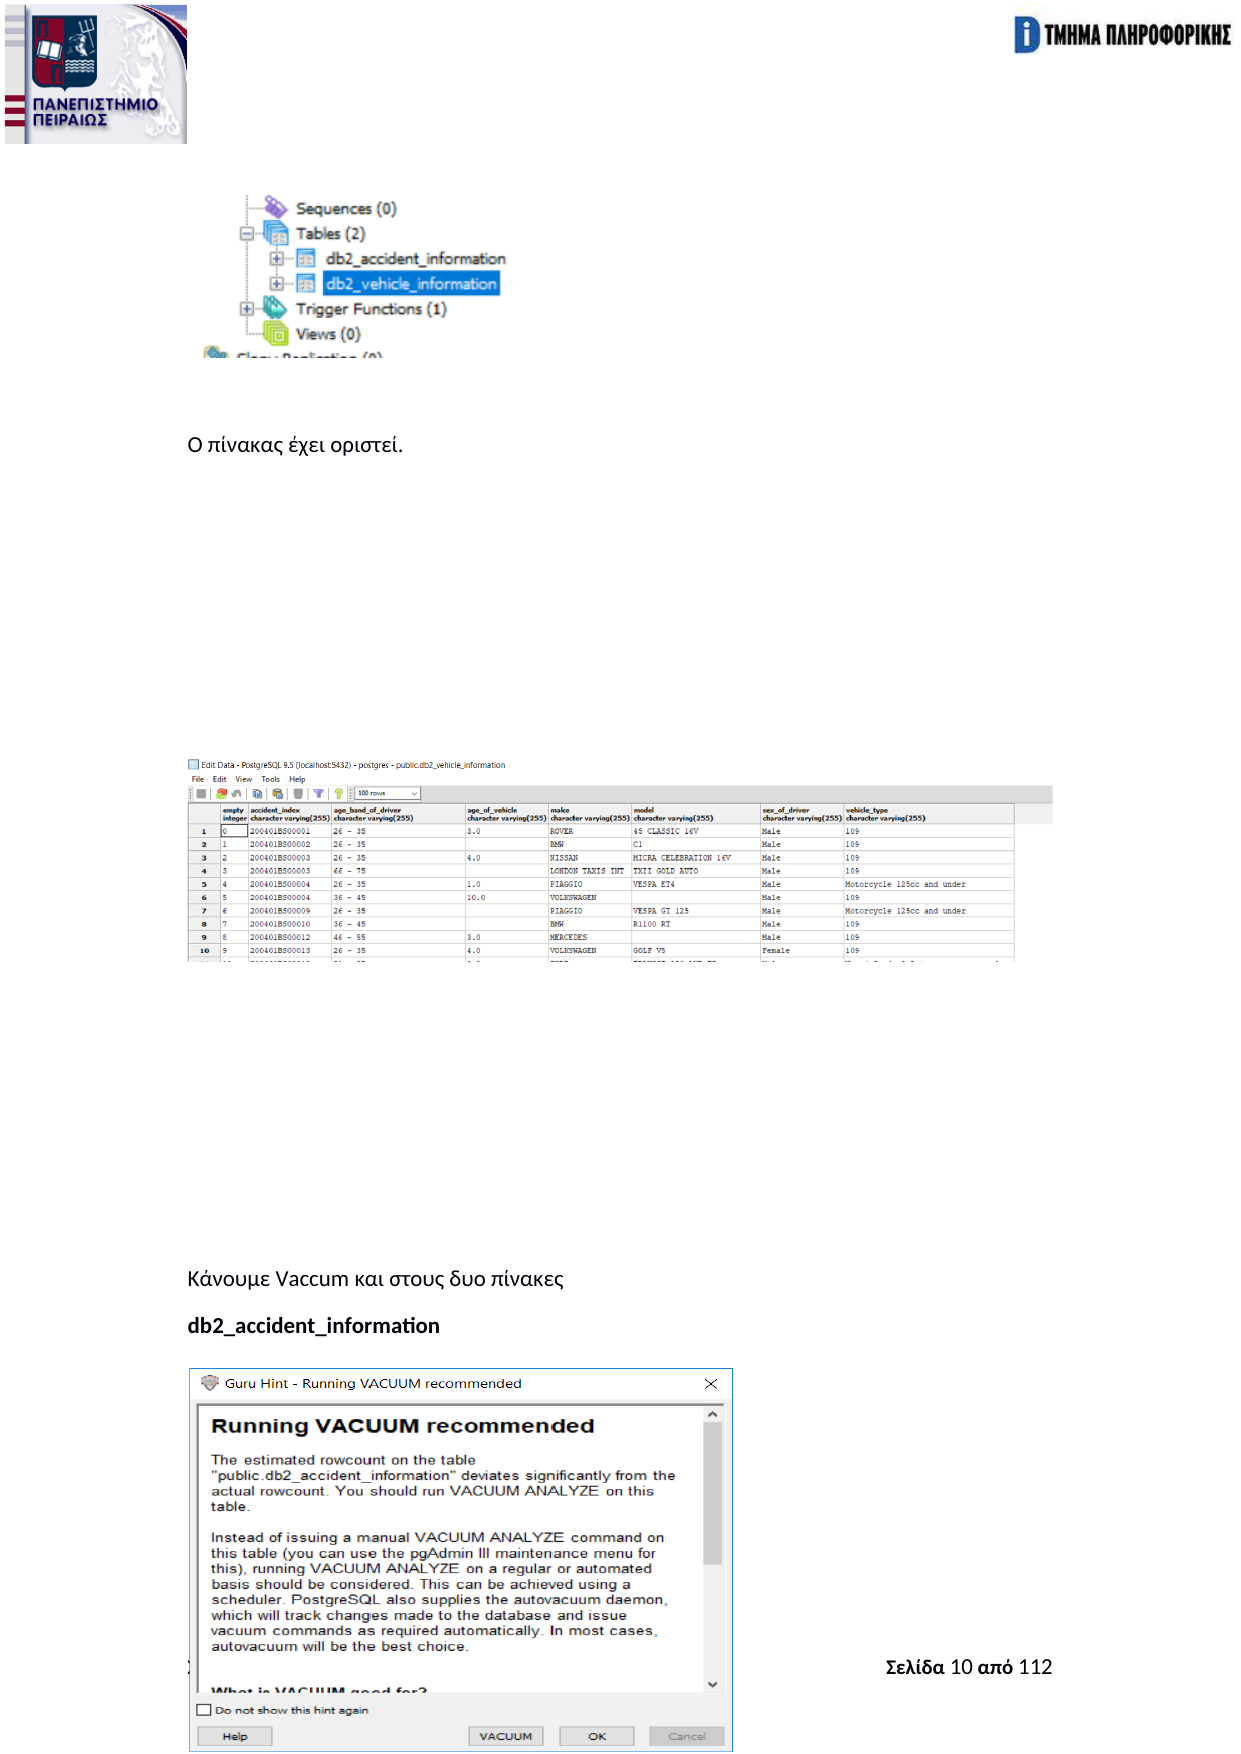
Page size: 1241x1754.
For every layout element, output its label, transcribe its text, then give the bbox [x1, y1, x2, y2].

picture [189, 1368, 733, 1752]
picture [4, 4, 187, 144]
text Κάνουμε Vaccum και στους δυο πίνακες [187, 1264, 1053, 1292]
text db2_accident_information [187, 1311, 1053, 1339]
picture [187, 758, 1053, 962]
text Ο πίνακας έχει οριστεί. [187, 430, 1053, 458]
picture [199, 195, 609, 358]
picture [1012, 4, 1234, 67]
